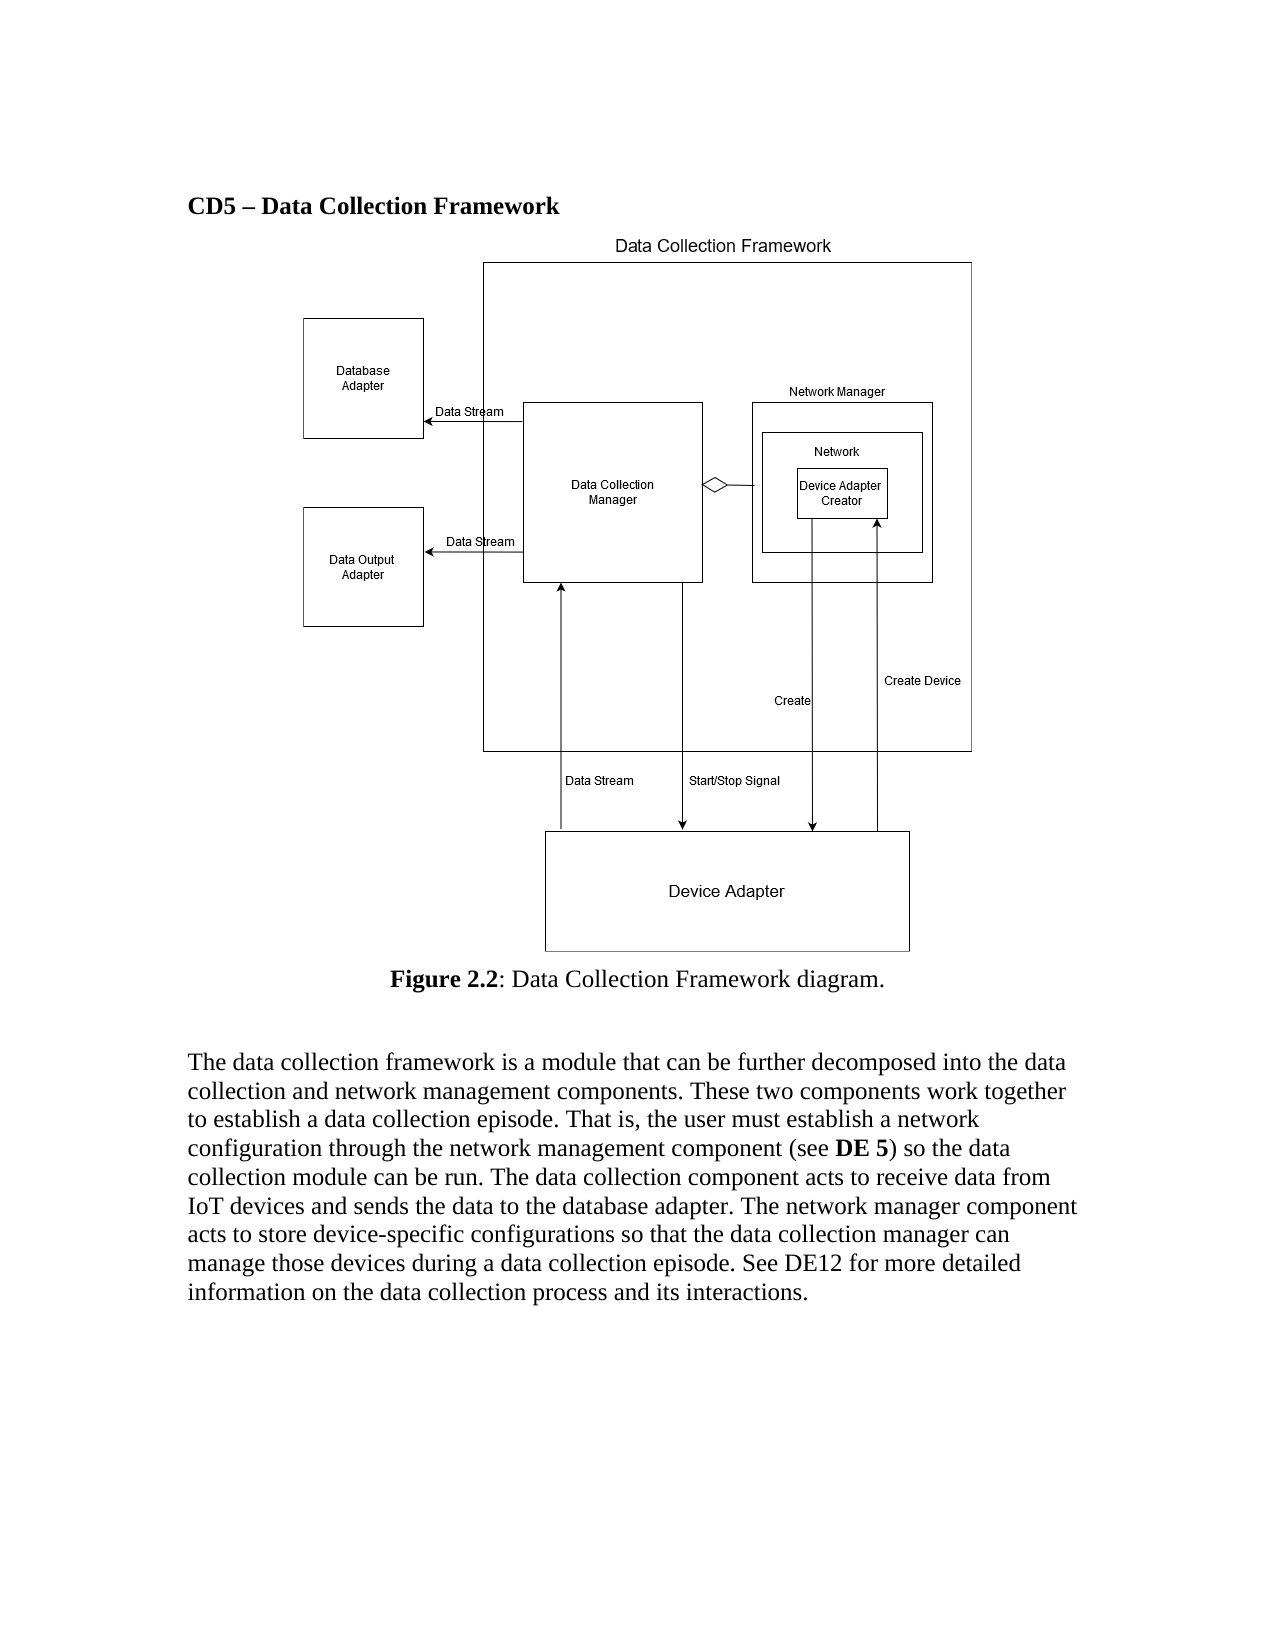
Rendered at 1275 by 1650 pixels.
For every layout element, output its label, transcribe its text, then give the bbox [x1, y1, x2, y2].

picture [303, 232, 972, 952]
text The data collection framework is a module that can be further decomposed into the data collection and network management components. These two components work together to establish a data collection episode. That is, the user must establish a network configuration through the network management component (see DE 5) so the data collection module can be run. The data collection component acts to receive data from IoT devices and sends the data to the database adapter. The network manager component acts to store device-specific configurations so that the data collection manager can manage those devices during a data collection episode. See DE12 for more detailed information on the data collection process and its interactions. [187, 1047, 1087, 1306]
text Figure 2.2: Data Collection Framework diagram. [187, 964, 1087, 993]
text CD5 – Data Collection Framework [187, 191, 1087, 220]
